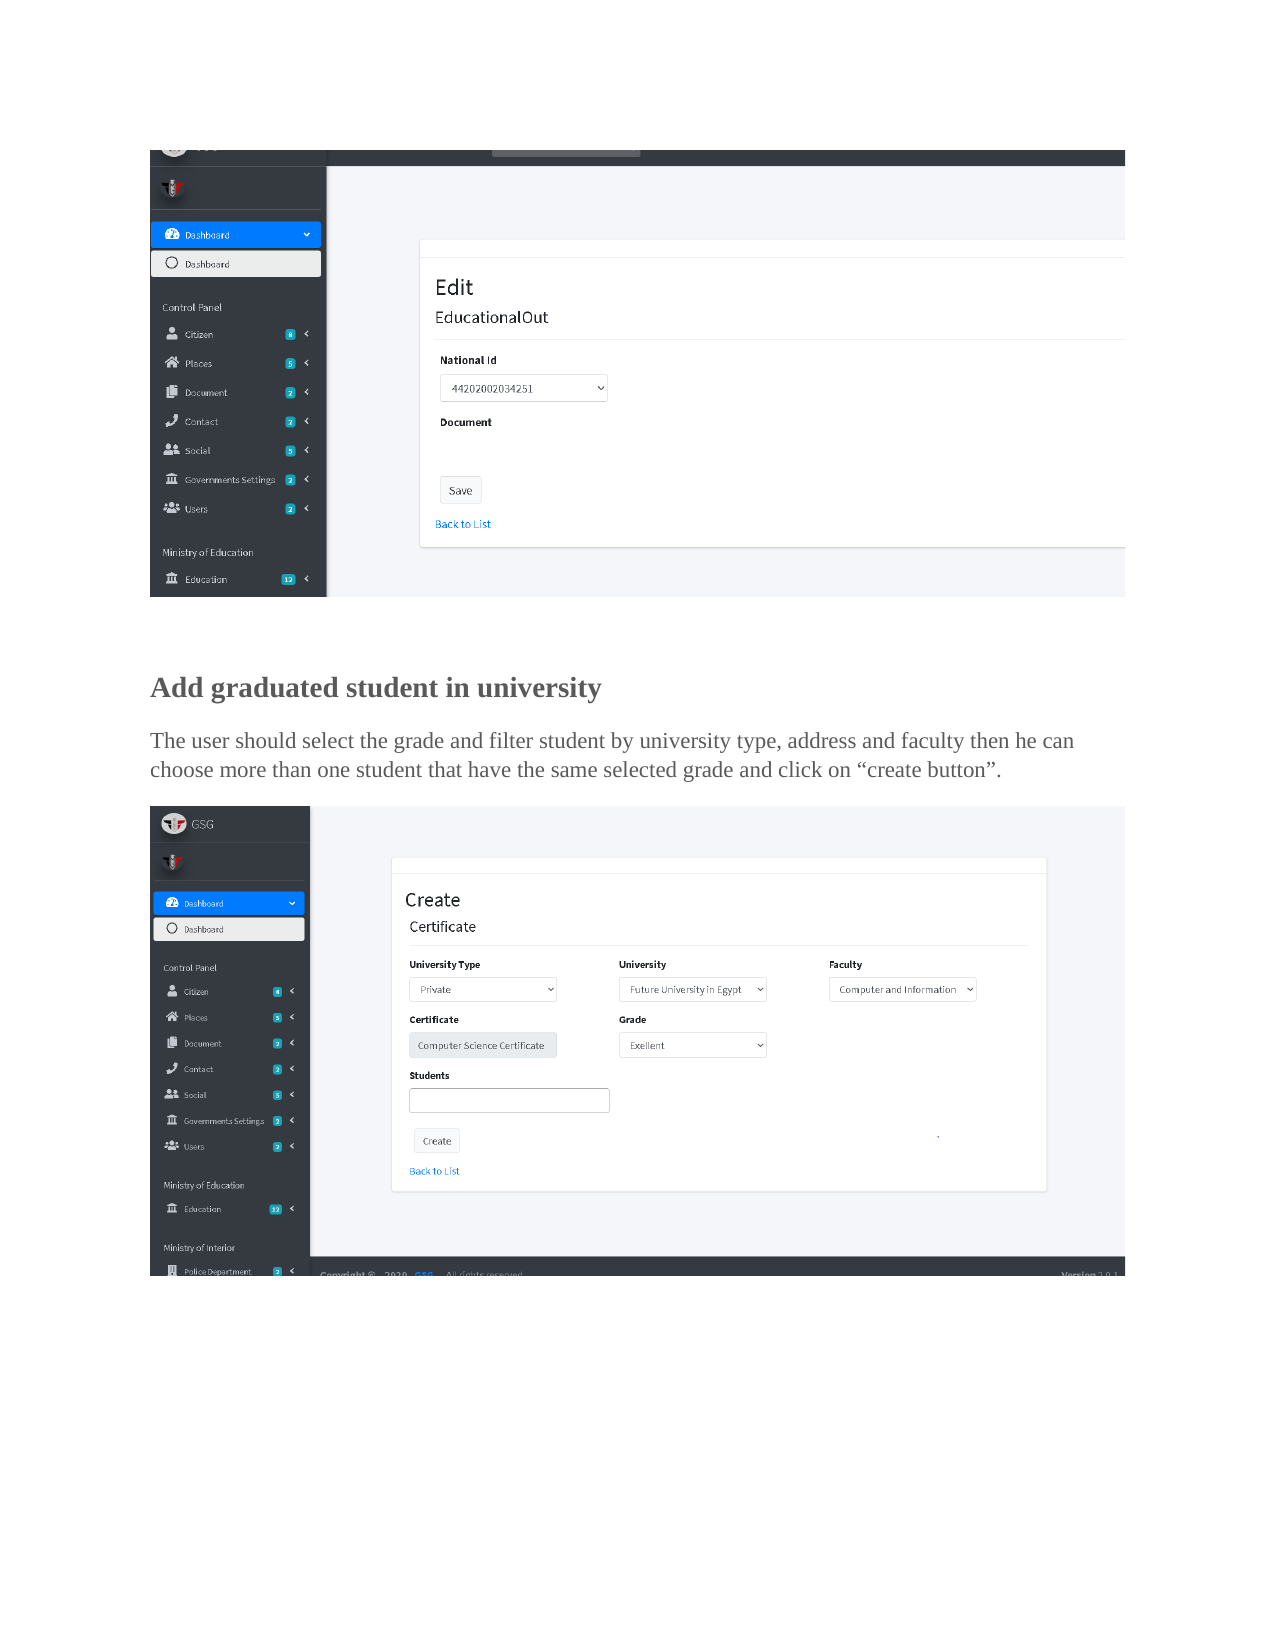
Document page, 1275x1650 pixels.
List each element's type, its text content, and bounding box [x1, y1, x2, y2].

text The user should select the grade and filter student by university type, address and faculty then he can choose more than one student that have the same selected grade and click on “create button”. [150, 727, 1125, 783]
text Add graduated student in university [150, 670, 1125, 703]
picture [150, 806, 1125, 1276]
picture [150, 150, 1125, 597]
